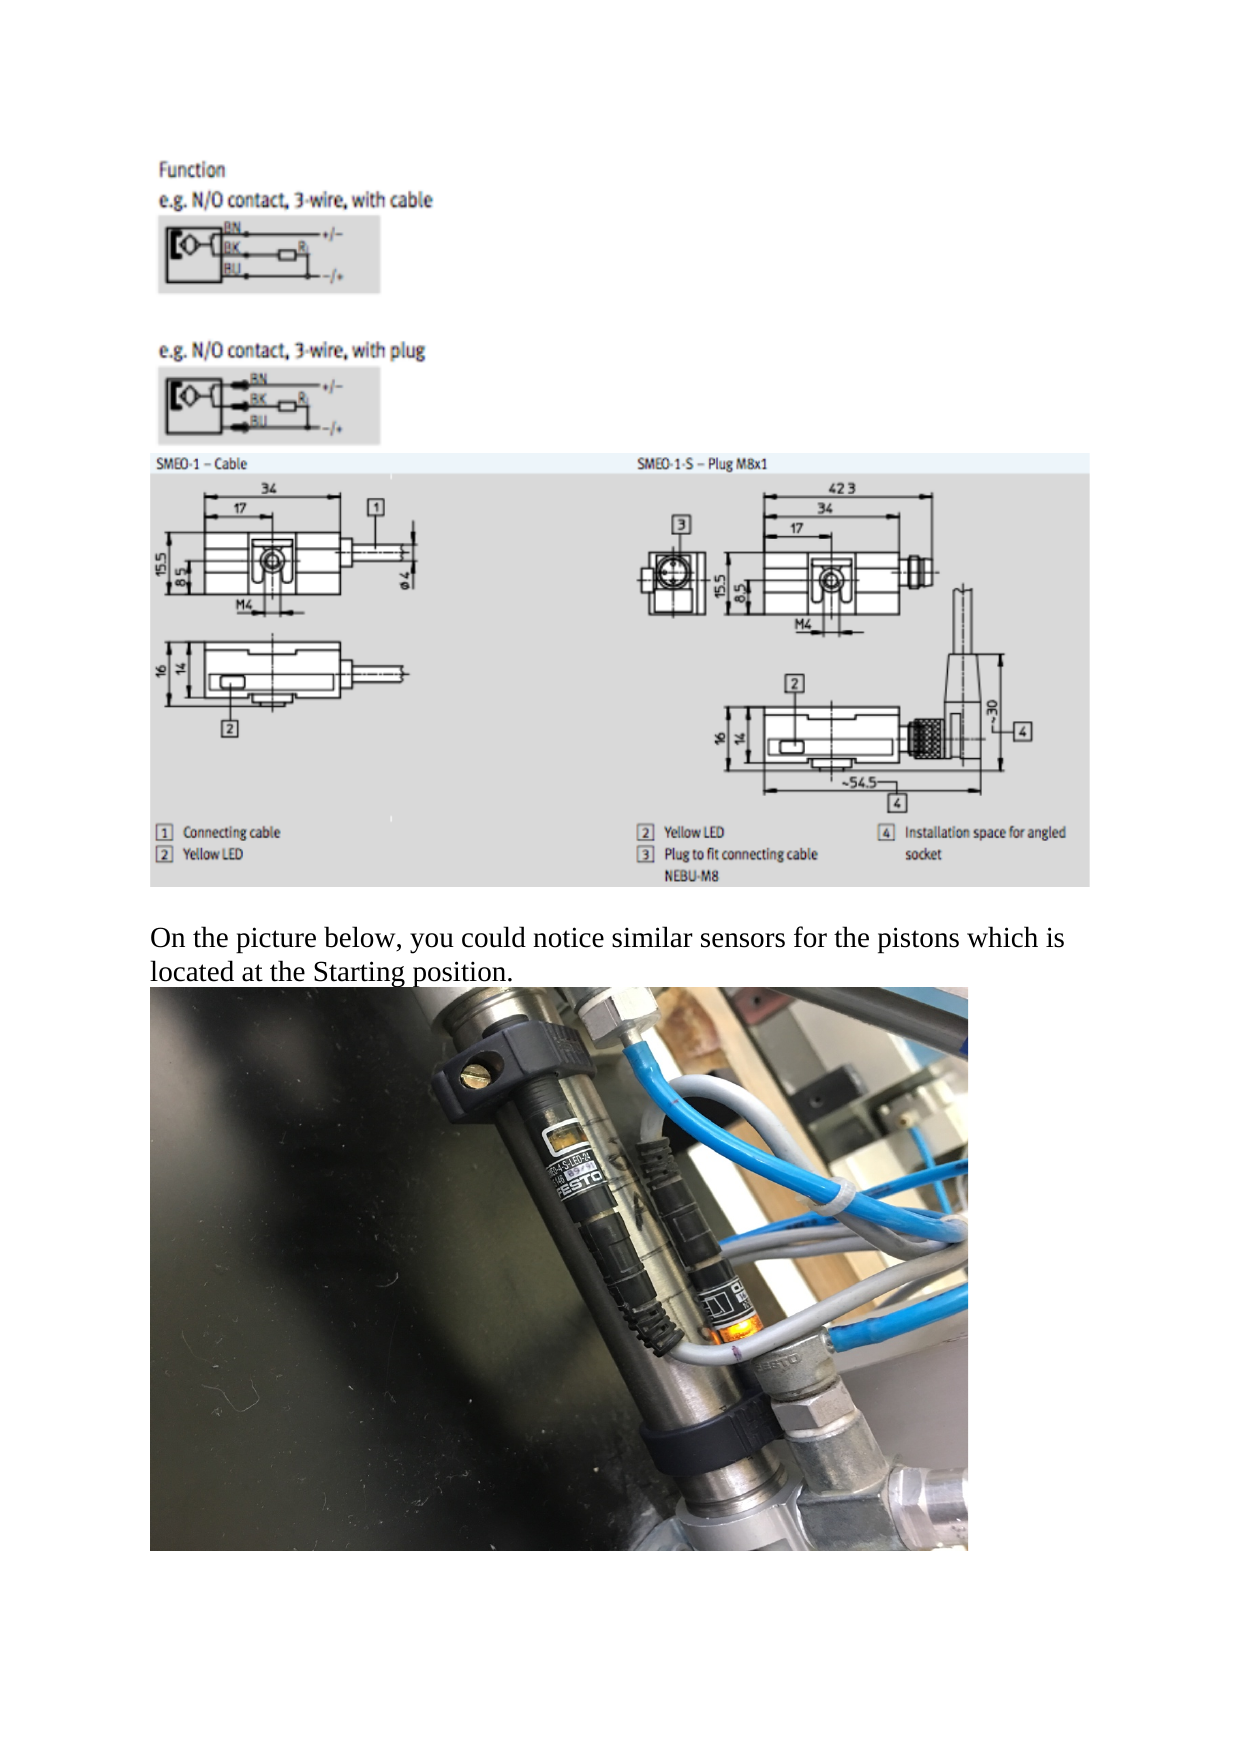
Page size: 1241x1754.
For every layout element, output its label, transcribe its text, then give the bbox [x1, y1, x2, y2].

text On the picture below, you could notice similar sensors for the pistons which is located at the Starting position. [150, 921, 1090, 988]
picture [150, 987, 969, 1551]
picture [150, 150, 1090, 887]
